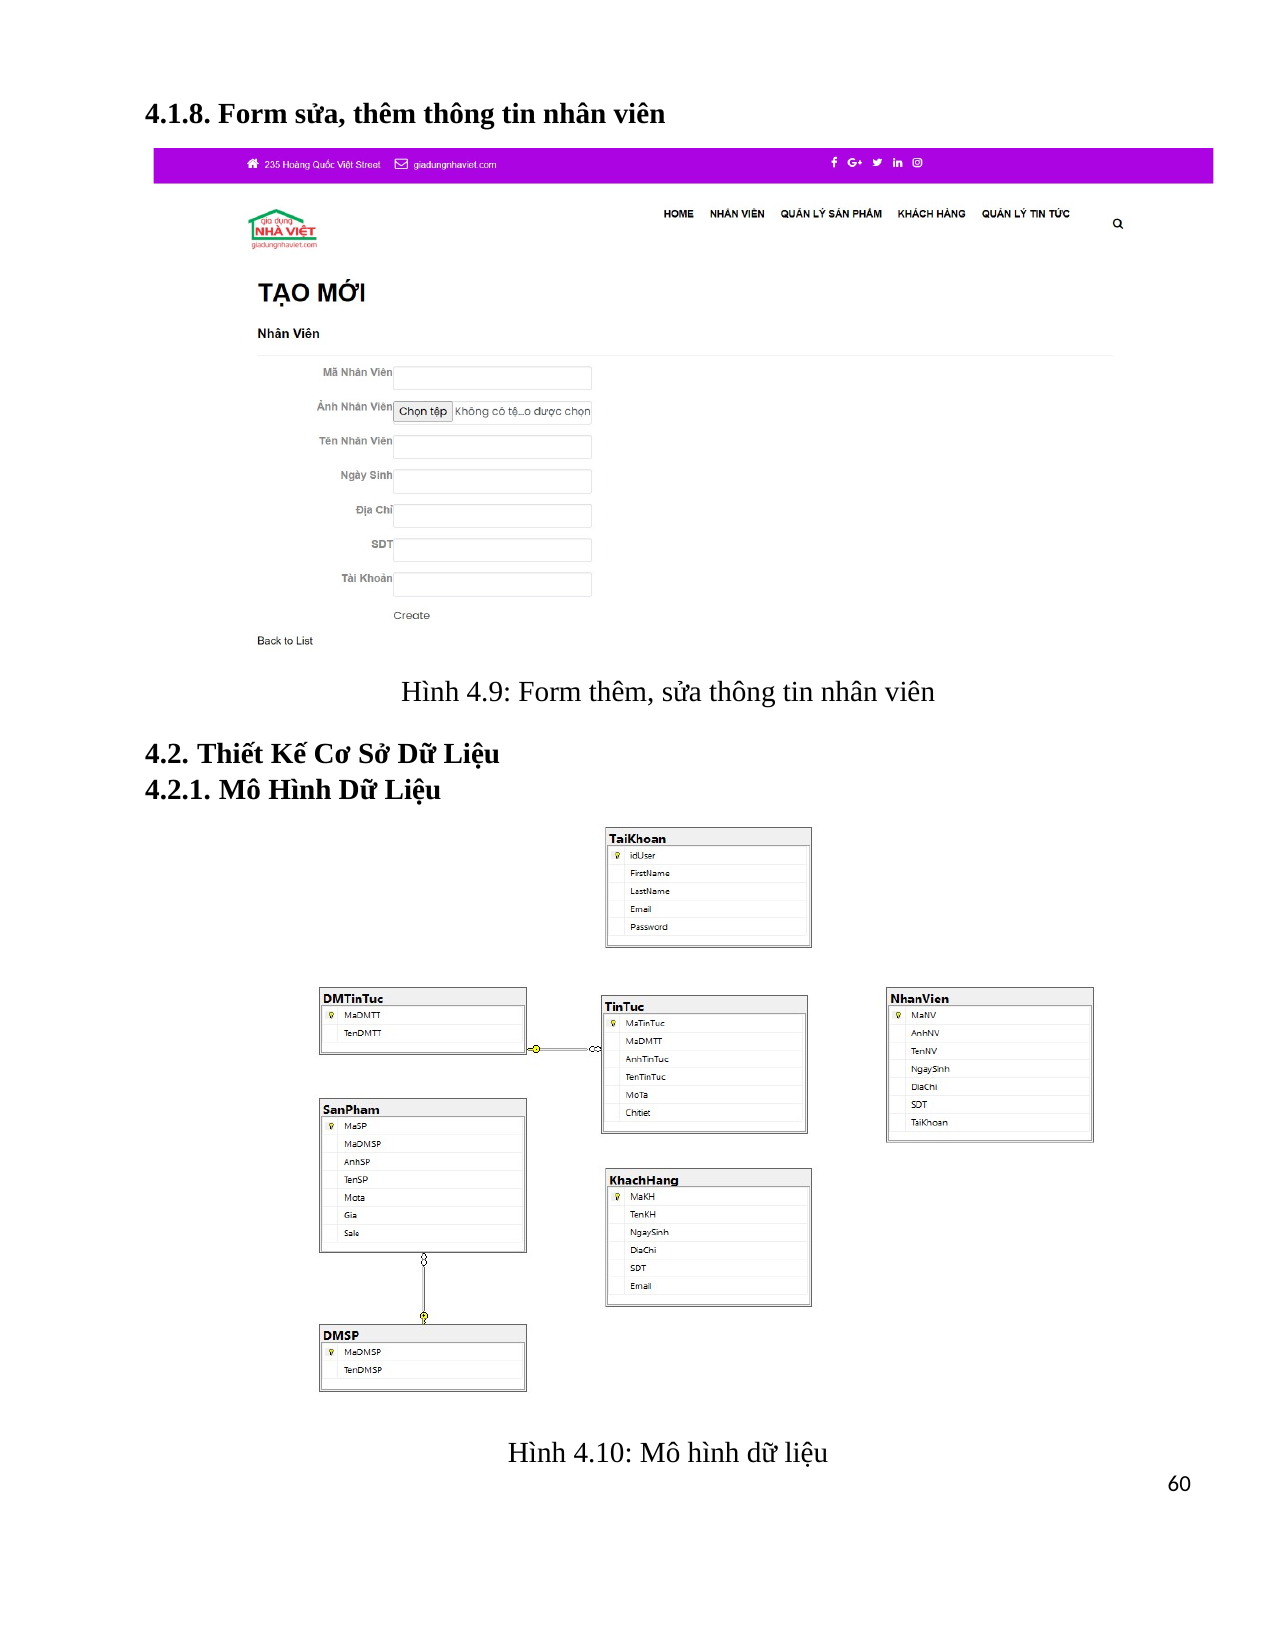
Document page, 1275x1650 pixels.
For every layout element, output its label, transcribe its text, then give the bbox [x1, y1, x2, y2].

text Hình 4.10: Mô hình dữ liệu [140, 1435, 1196, 1469]
picture [153, 148, 1214, 657]
subtitle 4.1.8. Form sửa, thêm thông tin nhân viên [145, 97, 1157, 130]
subtitle 4.2. Thiết Kế Cơ Sở Dữ Liệu [145, 736, 1157, 769]
picture [218, 808, 1132, 1427]
subtitle 4.2.1. Mô Hình Dữ Liệu [145, 772, 1157, 806]
text Hình 4.9: Form thêm, sửa thông tin nhân viên [140, 674, 1196, 707]
